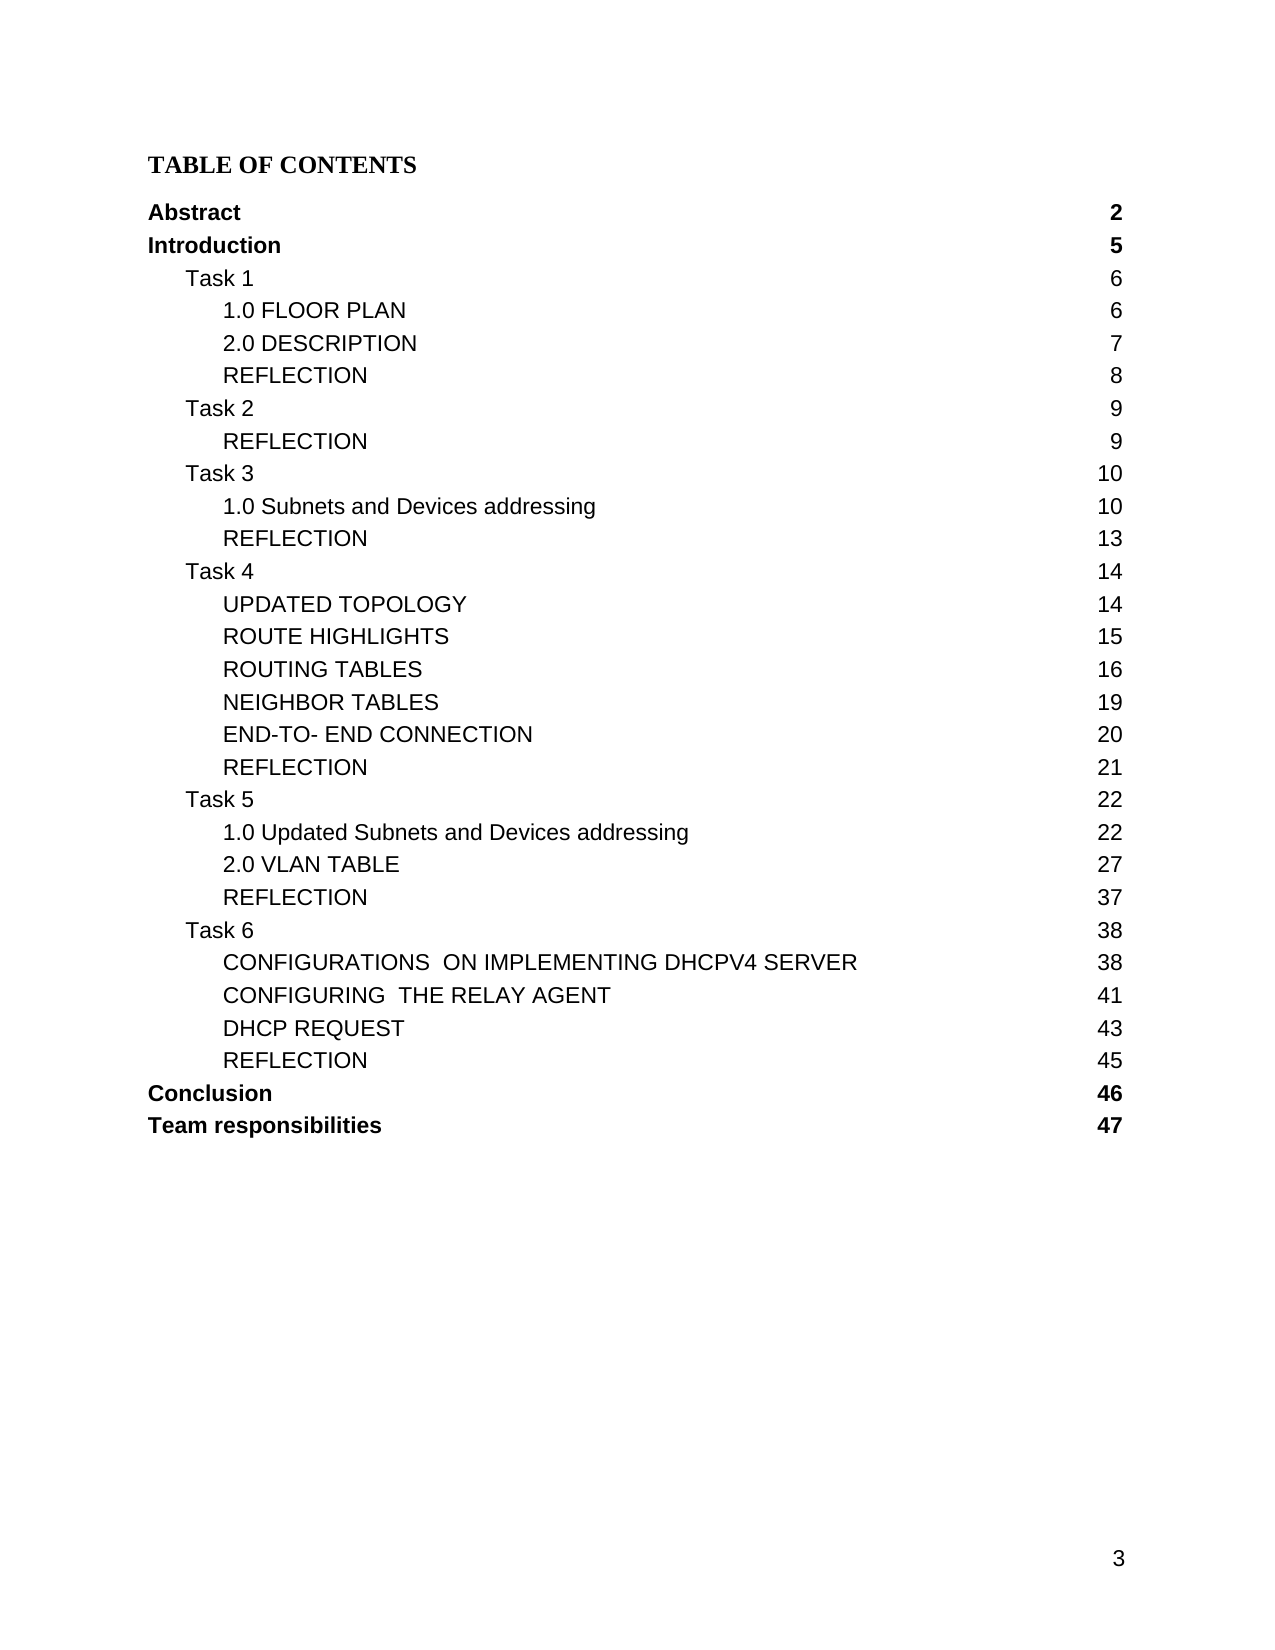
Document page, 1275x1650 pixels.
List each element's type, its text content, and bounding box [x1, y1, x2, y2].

text TABLE OF CONTENTS [148, 150, 1125, 179]
